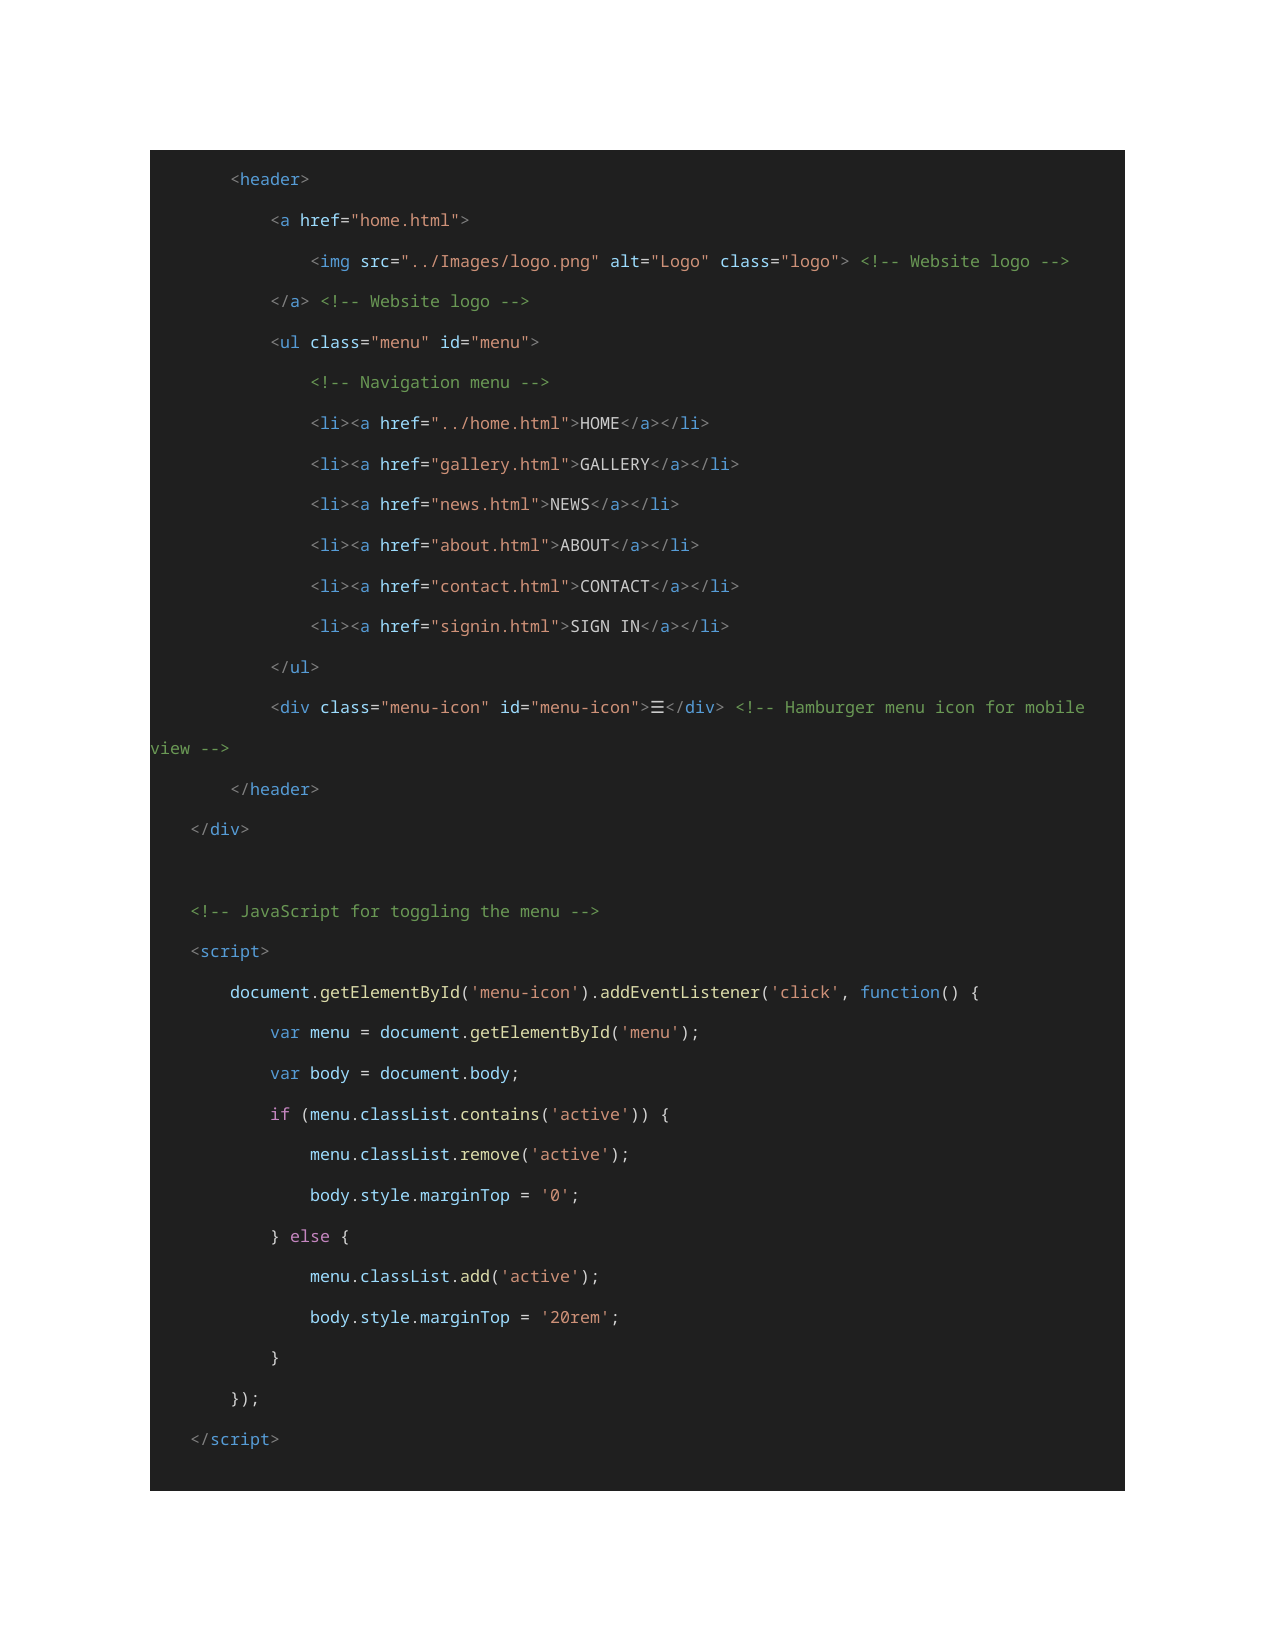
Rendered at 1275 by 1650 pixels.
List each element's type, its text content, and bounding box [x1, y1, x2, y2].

text <!-- JavaScript for toggling the menu --> [150, 881, 1125, 922]
text <img src="../Images/logo.png" alt="Logo" class="logo"> <!-- Website logo --> [150, 231, 1125, 272]
text </a> <!-- Website logo --> [150, 272, 1125, 312]
text <li><a href="../home.html">HOME</a></li> [150, 394, 1125, 434]
text menu.classList.remove('active'); [150, 1125, 1125, 1166]
text <li><a href="contact.html">CONTACT</a></li> [150, 556, 1125, 597]
text <a href="home.html"> [150, 191, 1125, 231]
text menu.classList.add('active'); [150, 1247, 1125, 1287]
text var menu = document.getElementById('menu'); [150, 1003, 1125, 1044]
text </header> [150, 759, 1125, 800]
text <header> [150, 150, 1125, 191]
text } else { [150, 1206, 1125, 1247]
text <script> [150, 922, 1125, 962]
text if (menu.classList.contains('active')) { [150, 1084, 1125, 1125]
text }); [150, 1369, 1125, 1409]
text <li><a href="signin.html">SIGN IN</a></li> [150, 597, 1125, 637]
text document.getElementById('menu-icon').addEventListener('click', function() { [150, 962, 1125, 1003]
text <div class="menu-icon" id="menu-icon">☰</div> <!-- Hamburger menu icon for mobile view --> [150, 678, 1125, 759]
text var body = document.body; [150, 1044, 1125, 1084]
text </div> [150, 800, 1125, 841]
text } [150, 1328, 1125, 1369]
text <li><a href="gallery.html">GALLERY</a></li> [150, 434, 1125, 475]
text <li><a href="news.html">NEWS</a></li> [150, 475, 1125, 516]
text </ul> [150, 637, 1125, 678]
text <li><a href="about.html">ABOUT</a></li> [150, 516, 1125, 556]
text <ul class="menu" id="menu"> [150, 312, 1125, 353]
text <!-- Navigation menu --> [150, 353, 1125, 394]
text body.style.marginTop = '20rem'; [150, 1287, 1125, 1328]
text body.style.marginTop = '0'; [150, 1166, 1125, 1206]
text </script> [150, 1409, 1125, 1450]
